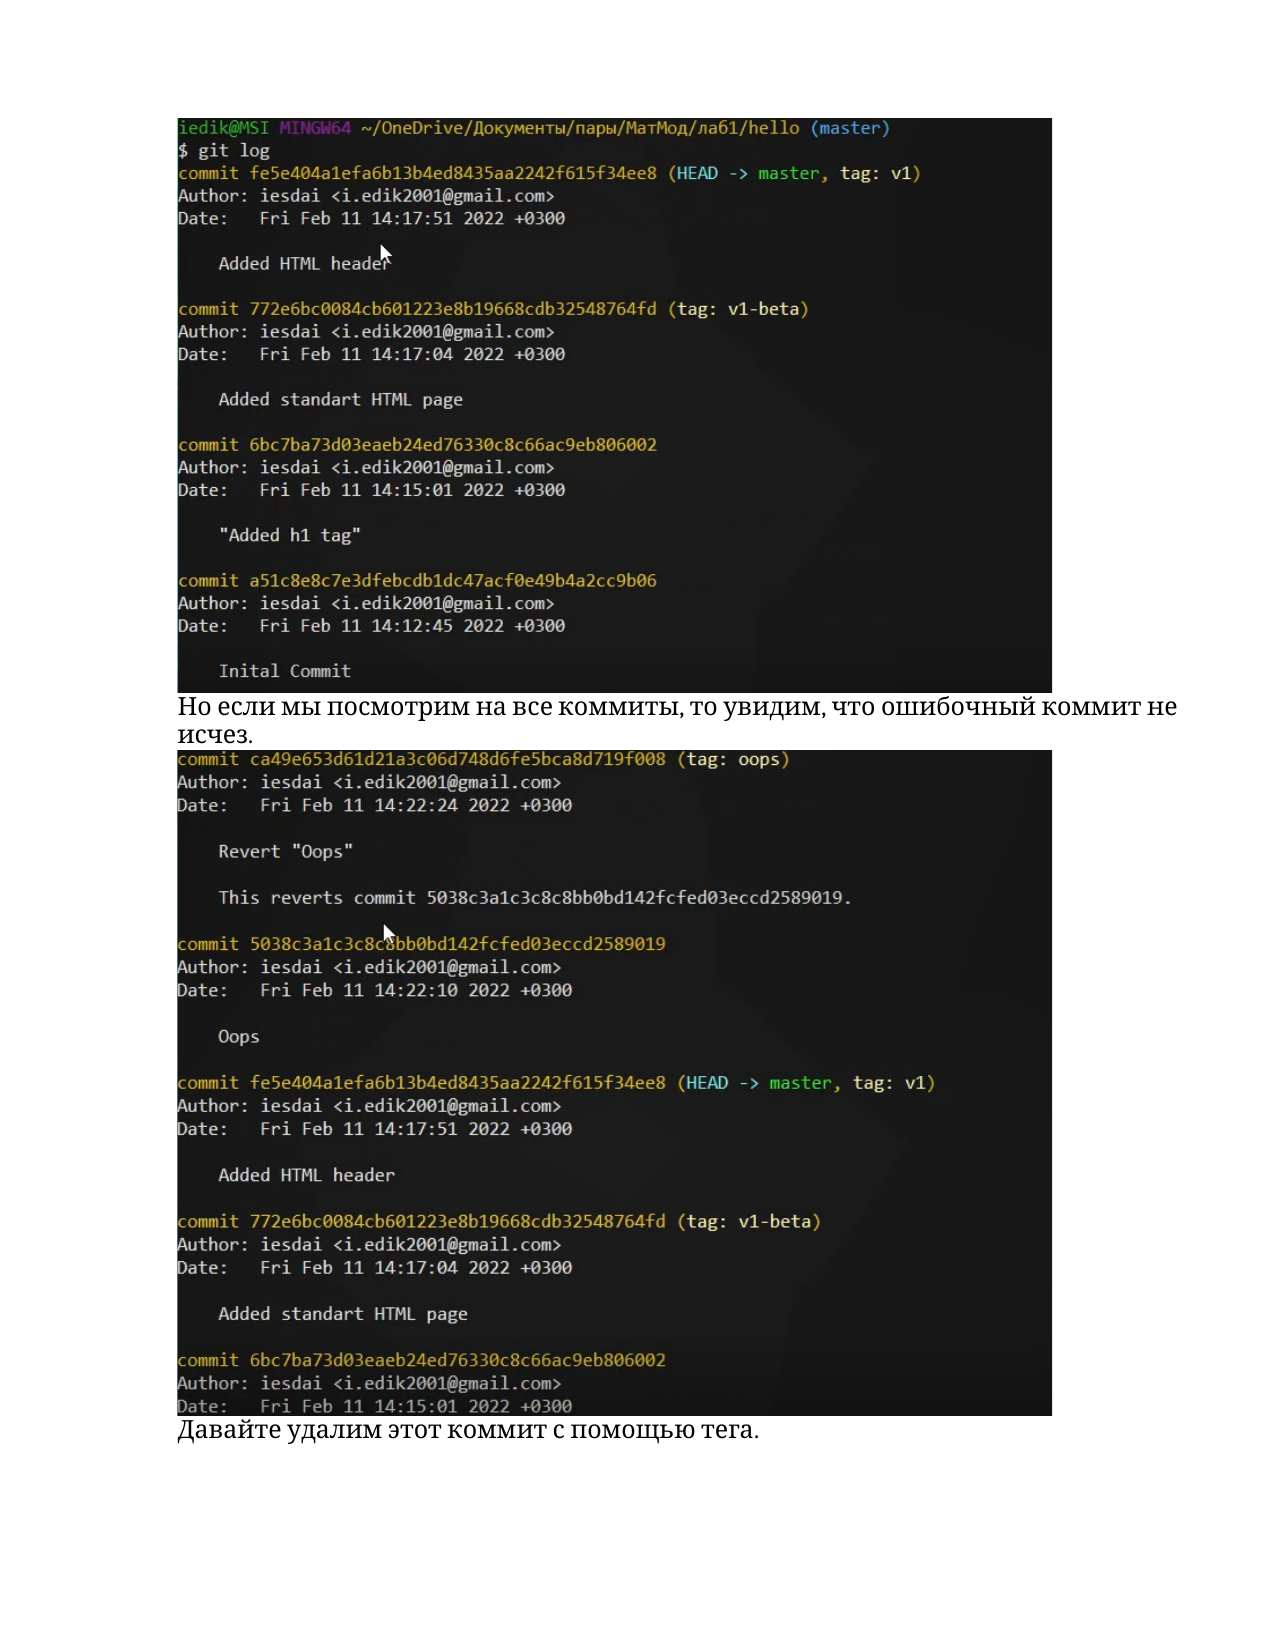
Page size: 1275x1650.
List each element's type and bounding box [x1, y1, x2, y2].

picture [177, 118, 1053, 693]
picture [177, 750, 1053, 1416]
text [177, 118, 1186, 1445]
